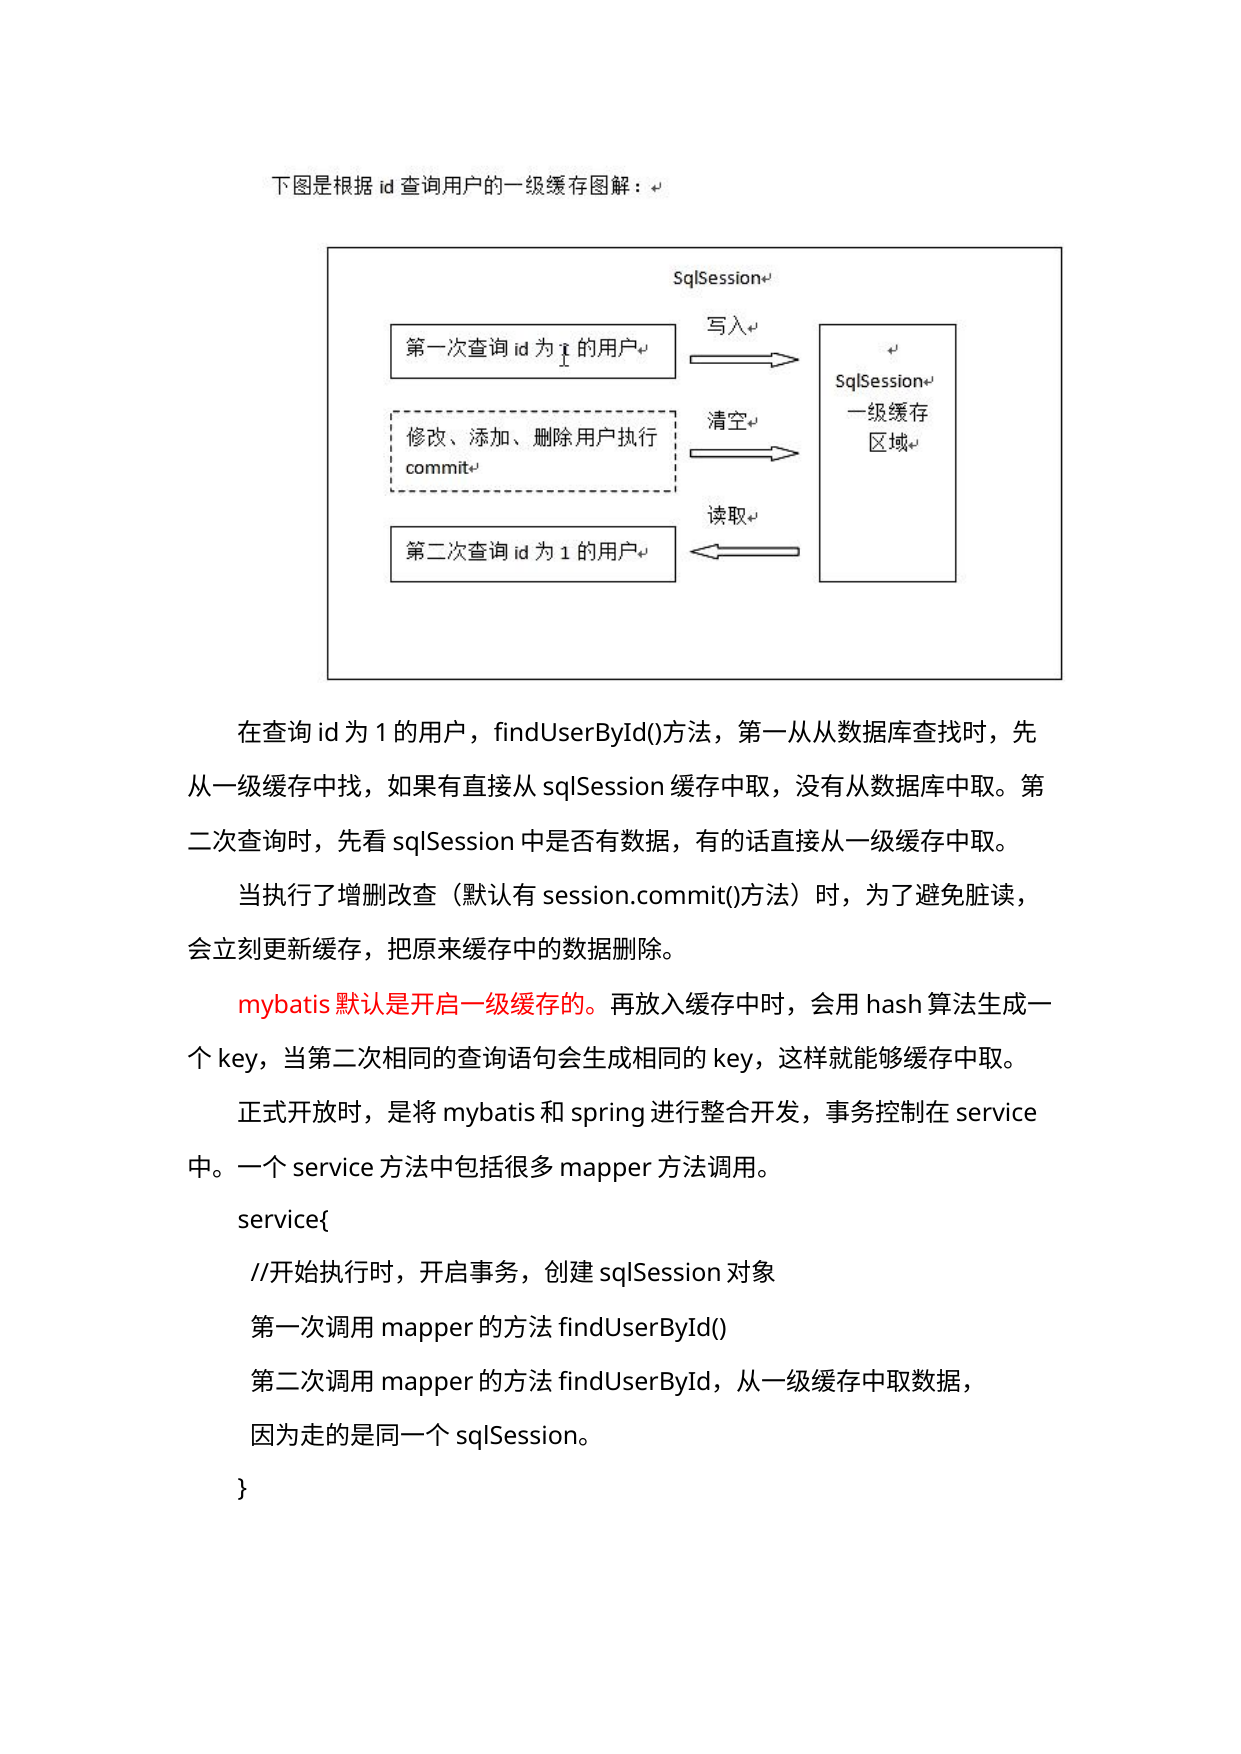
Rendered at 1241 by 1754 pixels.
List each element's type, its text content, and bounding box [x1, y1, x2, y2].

text 正式开放时，是将mybatis和spring进行整合开发，事务控制在service中。一个service方法中包括很多mapper方法调用。 [187, 1093, 1053, 1183]
text 在查询id为1的用户，findUserById()方法，第一从从数据库查找时，先从一级缓存中找，如果有直接从sqlSession缓存中取，没有从数据库中取。第二次查询时，先看sqlSession中是否有数据，有的话直接从一级缓存中取。 [187, 712, 1053, 857]
text service{ [187, 1202, 1053, 1236]
text 因为走的是同一个sqlSession。 [187, 1416, 1053, 1452]
text mybatis默认是开启一级缓存的。再放入缓存中时，会用hash算法生成一个key，当第二次相同的查询语句会生成相同的key，这样就能够缓存中取。 [187, 984, 1053, 1075]
text } [187, 1470, 1053, 1504]
picture [237, 162, 1076, 697]
text 当执行了增删改查（默认有session.commit()方法）时，为了避免脏读，会立刻更新缓存，把原来缓存中的数据删除。 [187, 875, 1053, 966]
text 第二次调用mapper的方法findUserById，从一级缓存中取数据， [187, 1361, 1053, 1398]
text //开始执行时，开启事务，创建sqlSession对象 [187, 1253, 1053, 1289]
text 第一次调用mapper的方法findUserById() [187, 1307, 1053, 1343]
